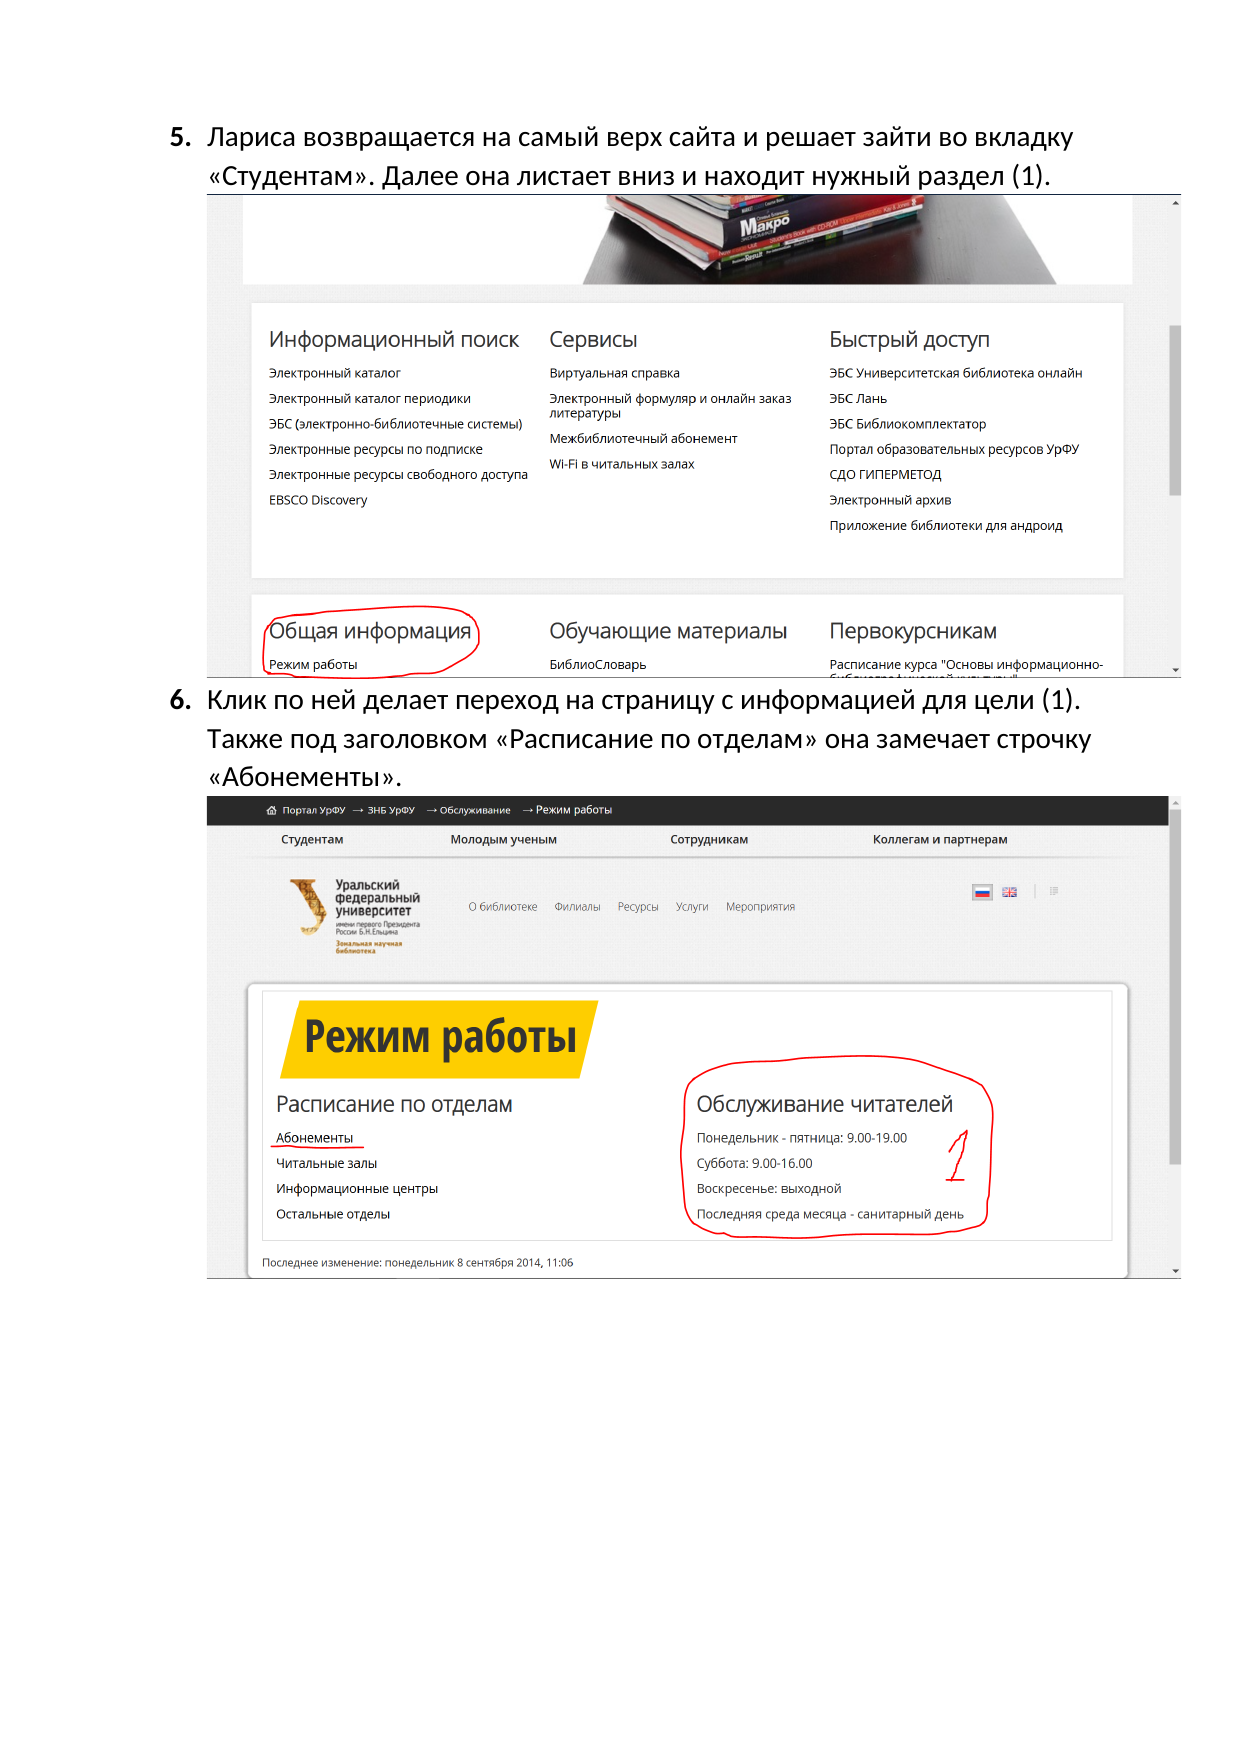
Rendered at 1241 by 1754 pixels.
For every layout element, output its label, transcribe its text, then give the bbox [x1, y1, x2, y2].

picture [206, 796, 1182, 1279]
picture [206, 194, 1182, 679]
